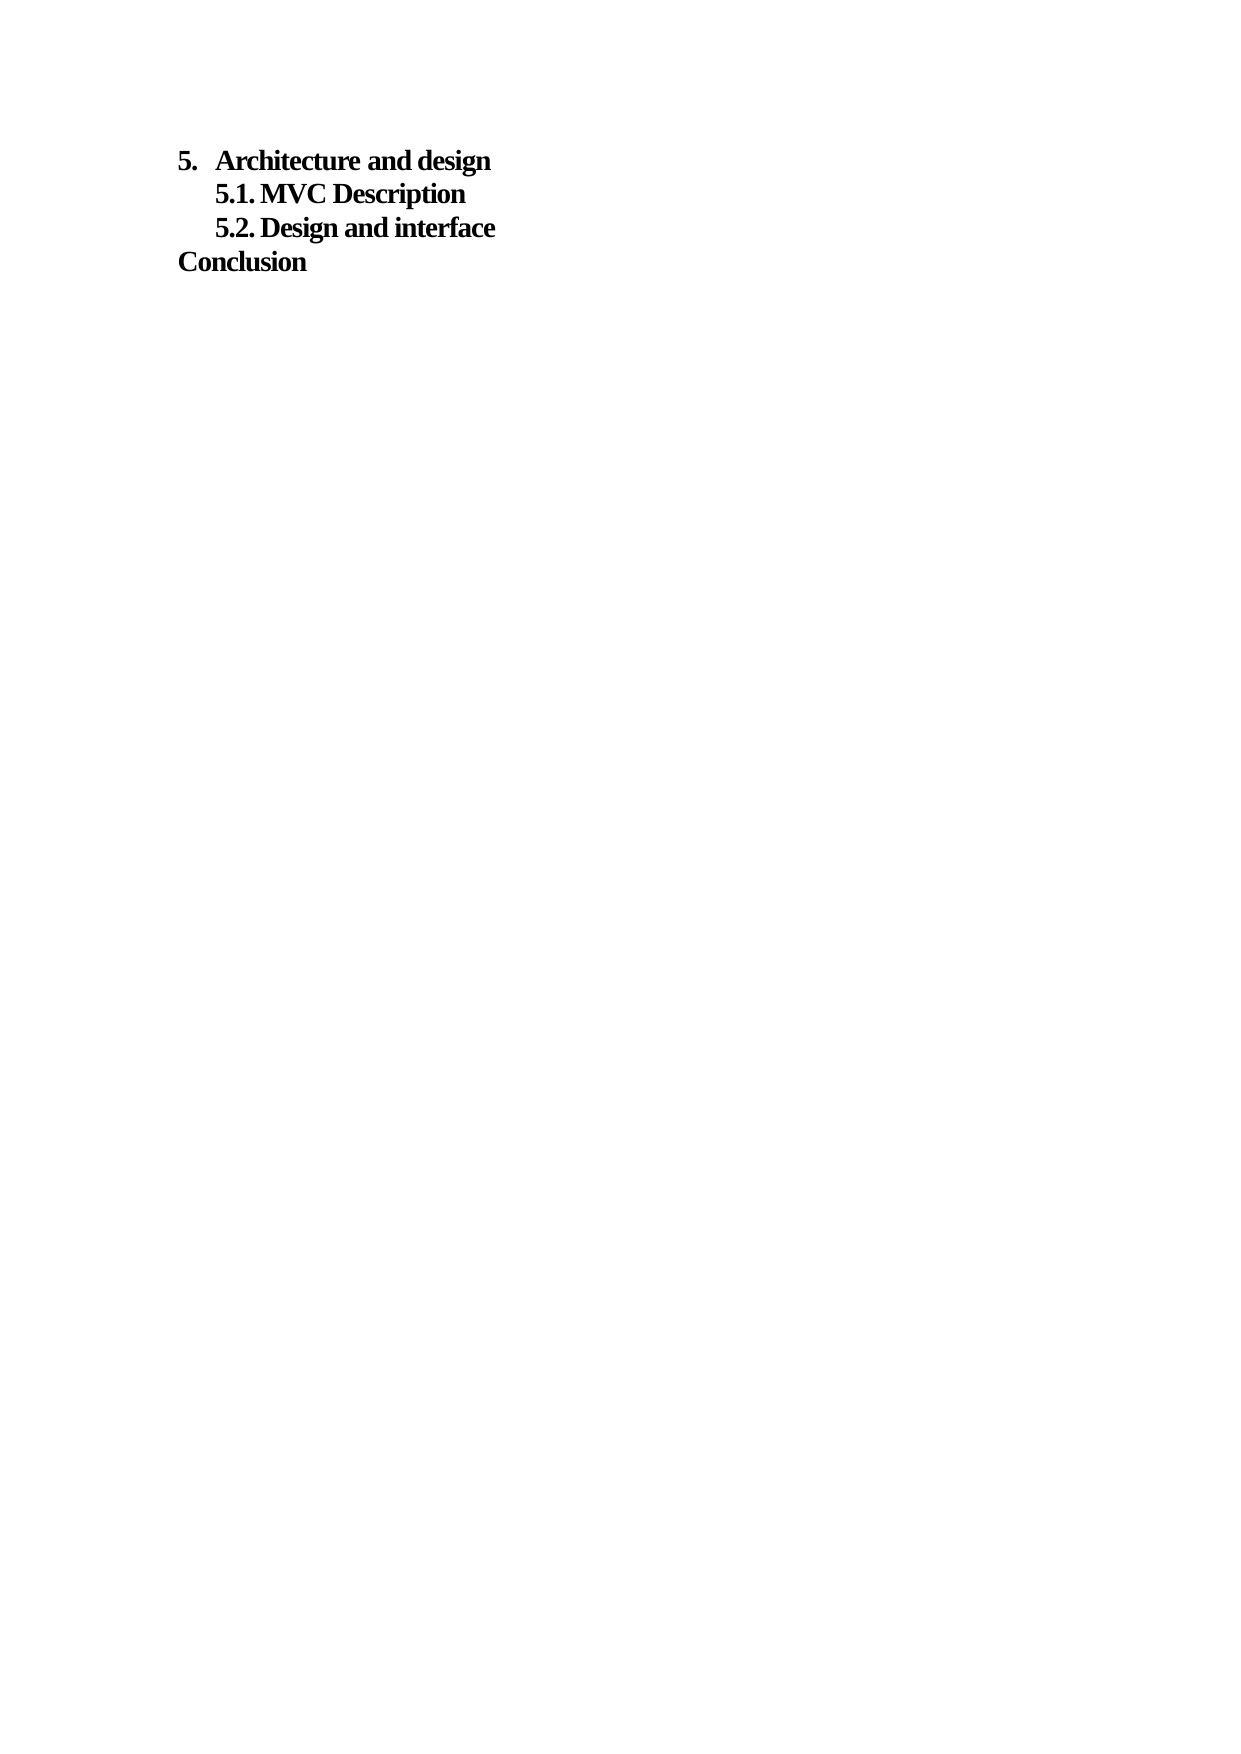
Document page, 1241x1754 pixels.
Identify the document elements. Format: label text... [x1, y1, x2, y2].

title Design and interface [215, 210, 1152, 244]
title MVC Description [215, 177, 1152, 210]
title Conclusion [177, 244, 1152, 277]
title Architecture and design [177, 143, 1152, 177]
